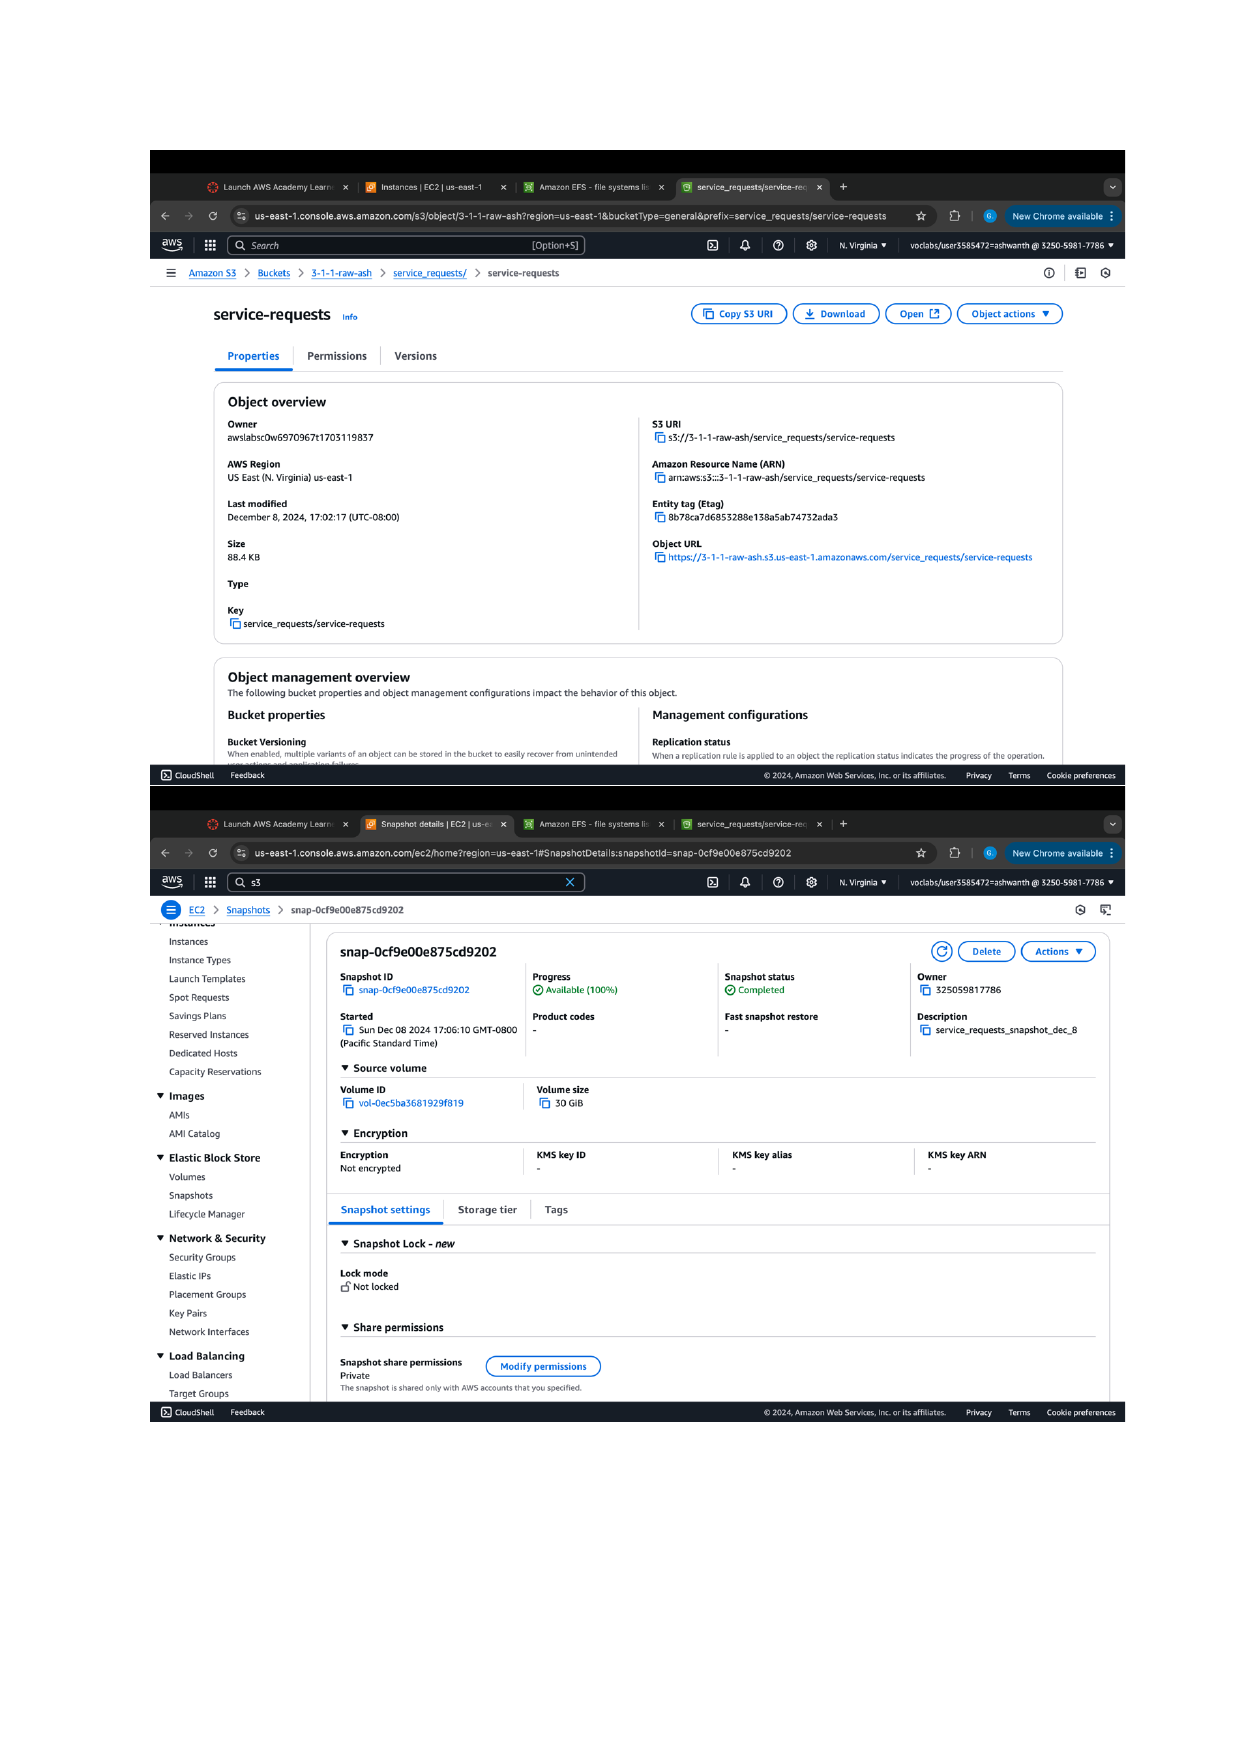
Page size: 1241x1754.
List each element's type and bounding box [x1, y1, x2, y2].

picture [150, 150, 1125, 785]
picture [150, 786, 1125, 1422]
